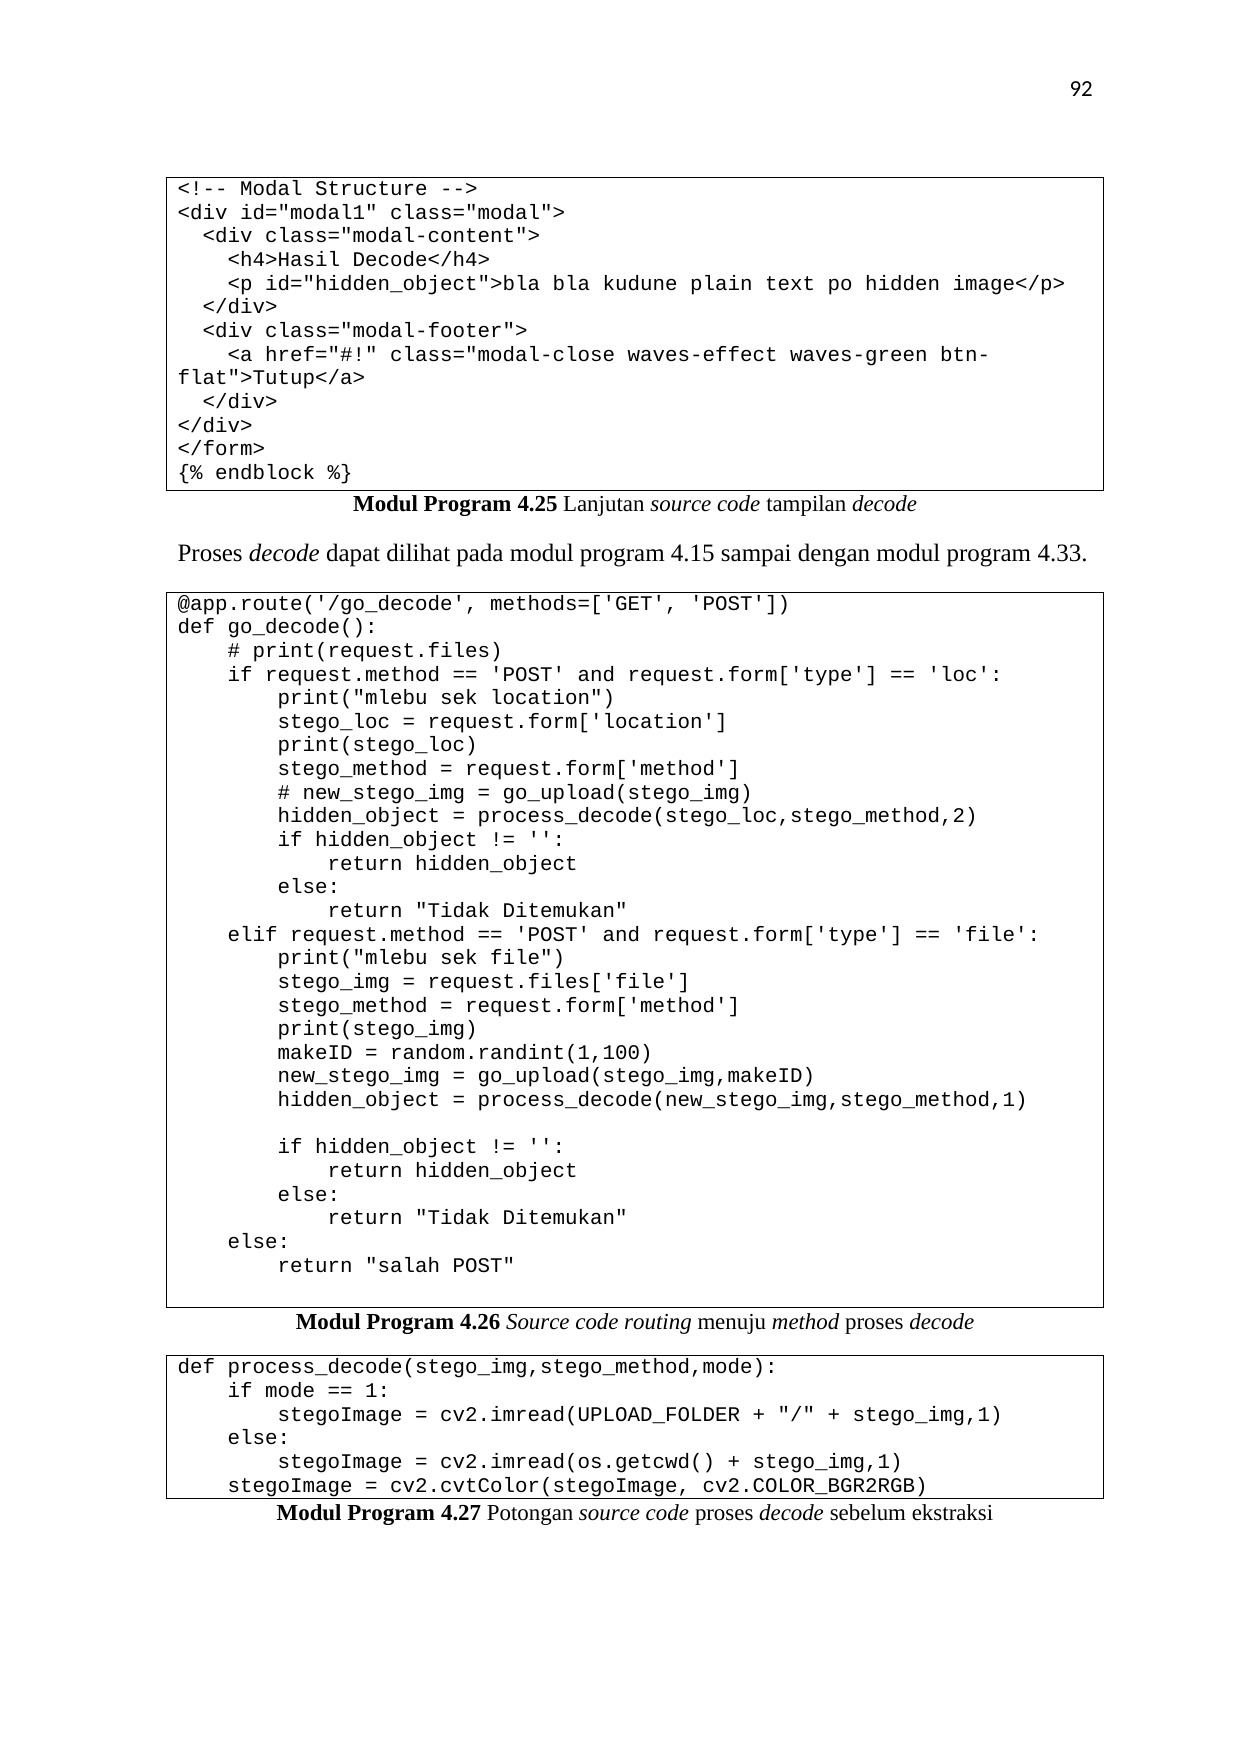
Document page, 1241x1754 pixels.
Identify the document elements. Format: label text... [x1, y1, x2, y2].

table_header @app.route('/go_decode', methods=['GET', 'POST']) def go_decode(): # print(request.files) if request.method == 'POST' and request.form['type'] == 'loc': print("mlebu sek location") stego_loc = request.form['location'] print(stego_loc) stego_method = request.form['method'] # new_stego_img = go_upload(stego_img) hidden_object = process_decode(stego_loc,stego_method,2) if hidden_object != '': return hidden_object else: return "Tidak Ditemukan" elif request.method == 'POST' and request.form['type'] == 'file': print("mlebu sek file") stego_img = request.files['file'] stego_method = request.form['method'] print(stego_img) makeID = random.randint(1,100) new_stego_img = go_upload(stego_img,makeID) hidden_object = process_decode(new_stego_img,stego_method,1) if hidden_object != '': return hidden_object else: return "Tidak Ditemukan" else: return "salah POST" [167, 593, 1103, 1307]
text Modul Program 4.27 Potongan source code proses decode sebelum ekstraksi [177, 1499, 1092, 1526]
text Modul Program 4.25 Lanjutan source code tampilan decode [177, 491, 1092, 517]
text Proses decode dapat dilihat pada modul program 4.15 sampai dengan modul program 4.33. [177, 538, 1092, 566]
table_header def process_decode(stego_img,stego_method,mode): if mode == 1: stegoImage = cv2.imread(UPLOAD_FOLDER + "/" + stego_img,1) else: stegoImage = cv2.imread(os.getcwd() + stego_img,1) stegoImage = cv2.cvtColor(stegoImage, cv2.COLOR_BGR2RGB) [167, 1356, 1103, 1498]
text Modul Program 4.26 Source code routing menuju method proses decode [177, 1308, 1092, 1334]
table_header <!-- Modal Structure --> <div id="modal1" class="modal"> <div class="modal-content"> <h4>Hasil Decode</h4> <p id="hidden_object">bla bla kudune plain text po hidden image</p> </div> <div class="modal-footer"> <a href="#!" class="modal-close waves-effect waves-green btn-flat">Tutup</a> </div> </div> </form> {% endblock %} [167, 178, 1103, 489]
